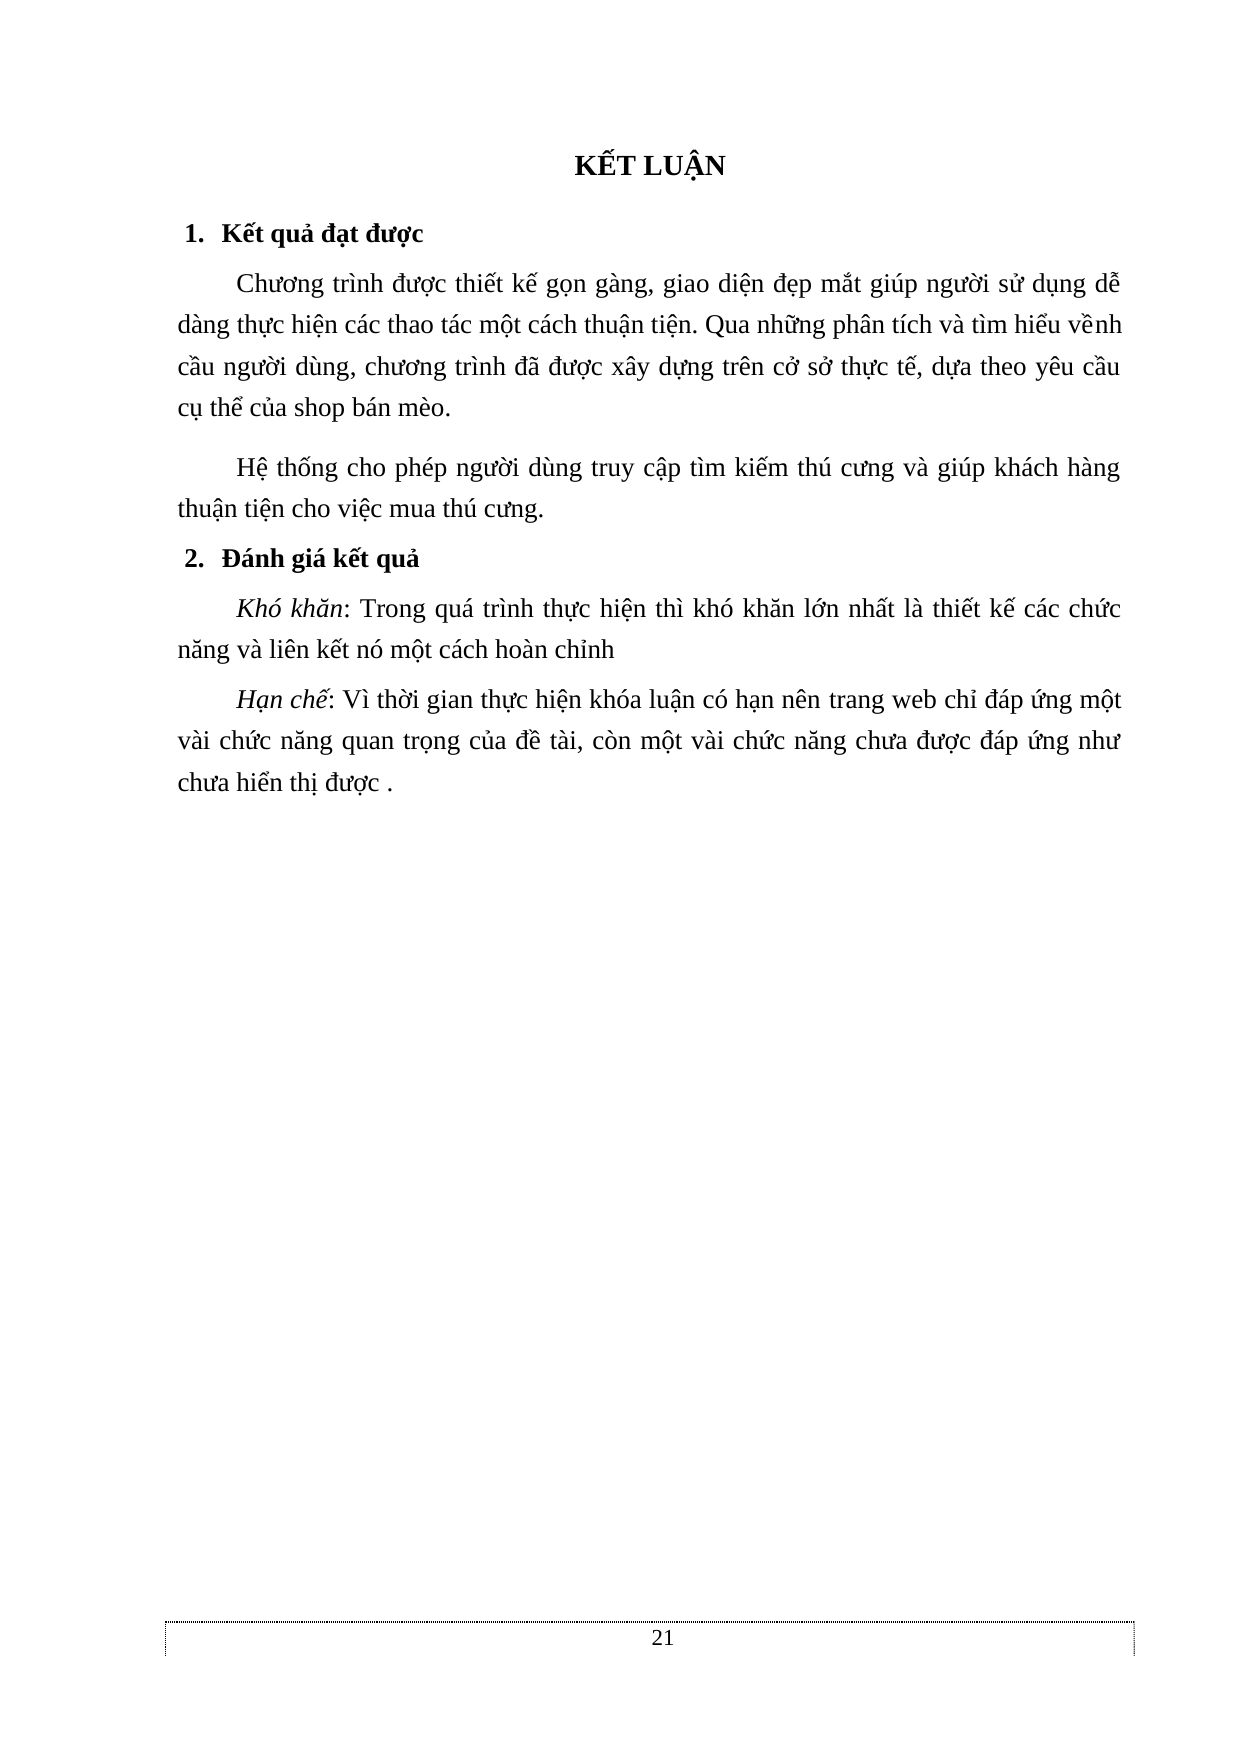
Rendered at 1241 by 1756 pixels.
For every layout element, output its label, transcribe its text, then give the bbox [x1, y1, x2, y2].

list Kết quả đạt được [184, 217, 1134, 248]
subtitle KẾT LUẬN [237, 148, 1063, 181]
subtitle Chương trình được thiết kế gọn gàng, giao diện đẹp mắt giúp người sử dụng dễ dàng thực hiện các thao tác một cách thuận tiện. Qua những phân tích và tìm hiểu vềnh cầu người dùng, chương trình đã được xây dựng trên cở sở thực tế, dựa theo yêu cầu cụ thể của shop bán mèo. [177, 267, 1122, 422]
subtitle Hệ thống cho phép người dùng truy cập tìm kiếm thú cưng và giúp khách hàng thuận tiện cho việc mua thú cưng. [177, 451, 1122, 524]
text Khó khăn: Trong quá trình thực hiện thì khó khăn lớn nhất là thiết kế các chức năng và liên kết nó một cách hoàn chỉnh [177, 592, 1122, 665]
text Hạn chế: Vì thời gian thực hiện khóa luận có hạn nên trang web chỉ đáp ứng một vài chức năng quan trọng của đề tài, còn một vài chức năng chưa được đáp ứng như chưa hiển thị được . [177, 683, 1122, 797]
list Đánh giá kết quả [184, 542, 1134, 573]
